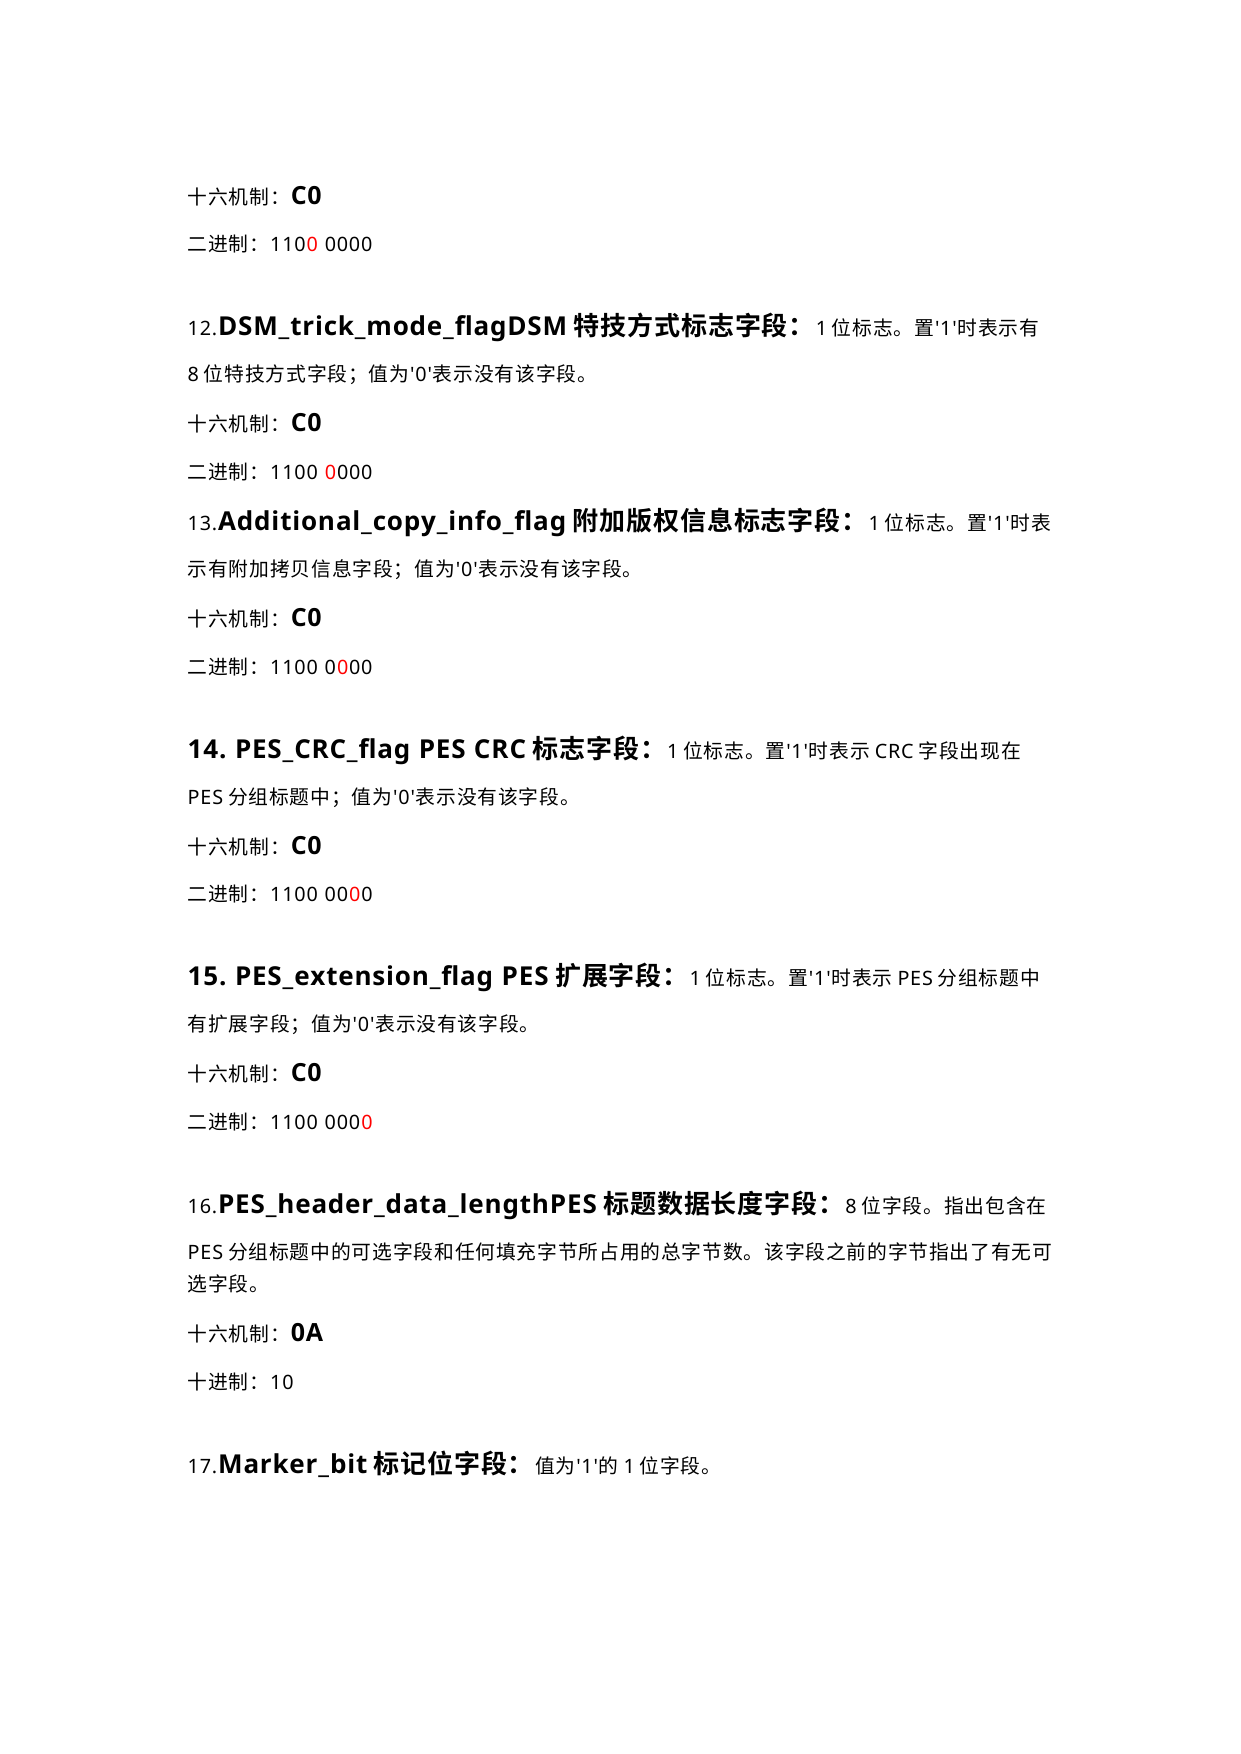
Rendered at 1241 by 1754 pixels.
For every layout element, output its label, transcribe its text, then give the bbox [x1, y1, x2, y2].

text 十六机制：C0 [187, 812, 1053, 877]
text 二进制：1100 0000 [187, 1104, 1053, 1137]
text 二进制：1100 0000 [187, 227, 1053, 259]
text 二进制：1100 0000 [187, 454, 1053, 487]
text 15. PES_extension_flag PES扩展字段：1位标志。置'1'时表示PES分组标题中有扩展字段；值为'0'表示没有该字段。 [187, 942, 1053, 1039]
text 12.DSM_trick_mode_flagDSM特技方式标志字段：1位标志。置'1'时表示有8位特技方式字段；值为'0'表示没有该字段。 [187, 292, 1053, 389]
text 十进制：10 [187, 1364, 1053, 1397]
text 13.Additional_copy_info_flag附加版权信息标志字段：1位标志。置'1'时表示有附加拷贝信息字段；值为'0'表示没有该字段。 [187, 487, 1053, 584]
text 十六机制：C0 [187, 389, 1053, 454]
text 十六机制：C0 [187, 584, 1053, 649]
text 二进制：1100 0000 [187, 649, 1053, 682]
text 十六机制：C0 [187, 162, 1053, 227]
text 十六机制：0A [187, 1299, 1053, 1364]
text 17.Marker_bit标记位字段：值为'1'的1位字段。 [187, 1429, 1053, 1494]
text 16.PES_header_data_lengthPES标题数据长度字段：8位字段。指出包含在PES分组标题中的可选字段和任何填充字节所占用的总字节数。该字段之前的字节指出了有无可选字段。 [187, 1169, 1053, 1299]
text 十六机制：C0 [187, 1039, 1053, 1104]
text 二进制：1100 0000 [187, 877, 1053, 909]
text 14. PES_CRC_flag PES CRC标志字段：1位标志。置'1'时表示CRC字段出现在PES分组标题中；值为'0'表示没有该字段。 [187, 714, 1053, 812]
